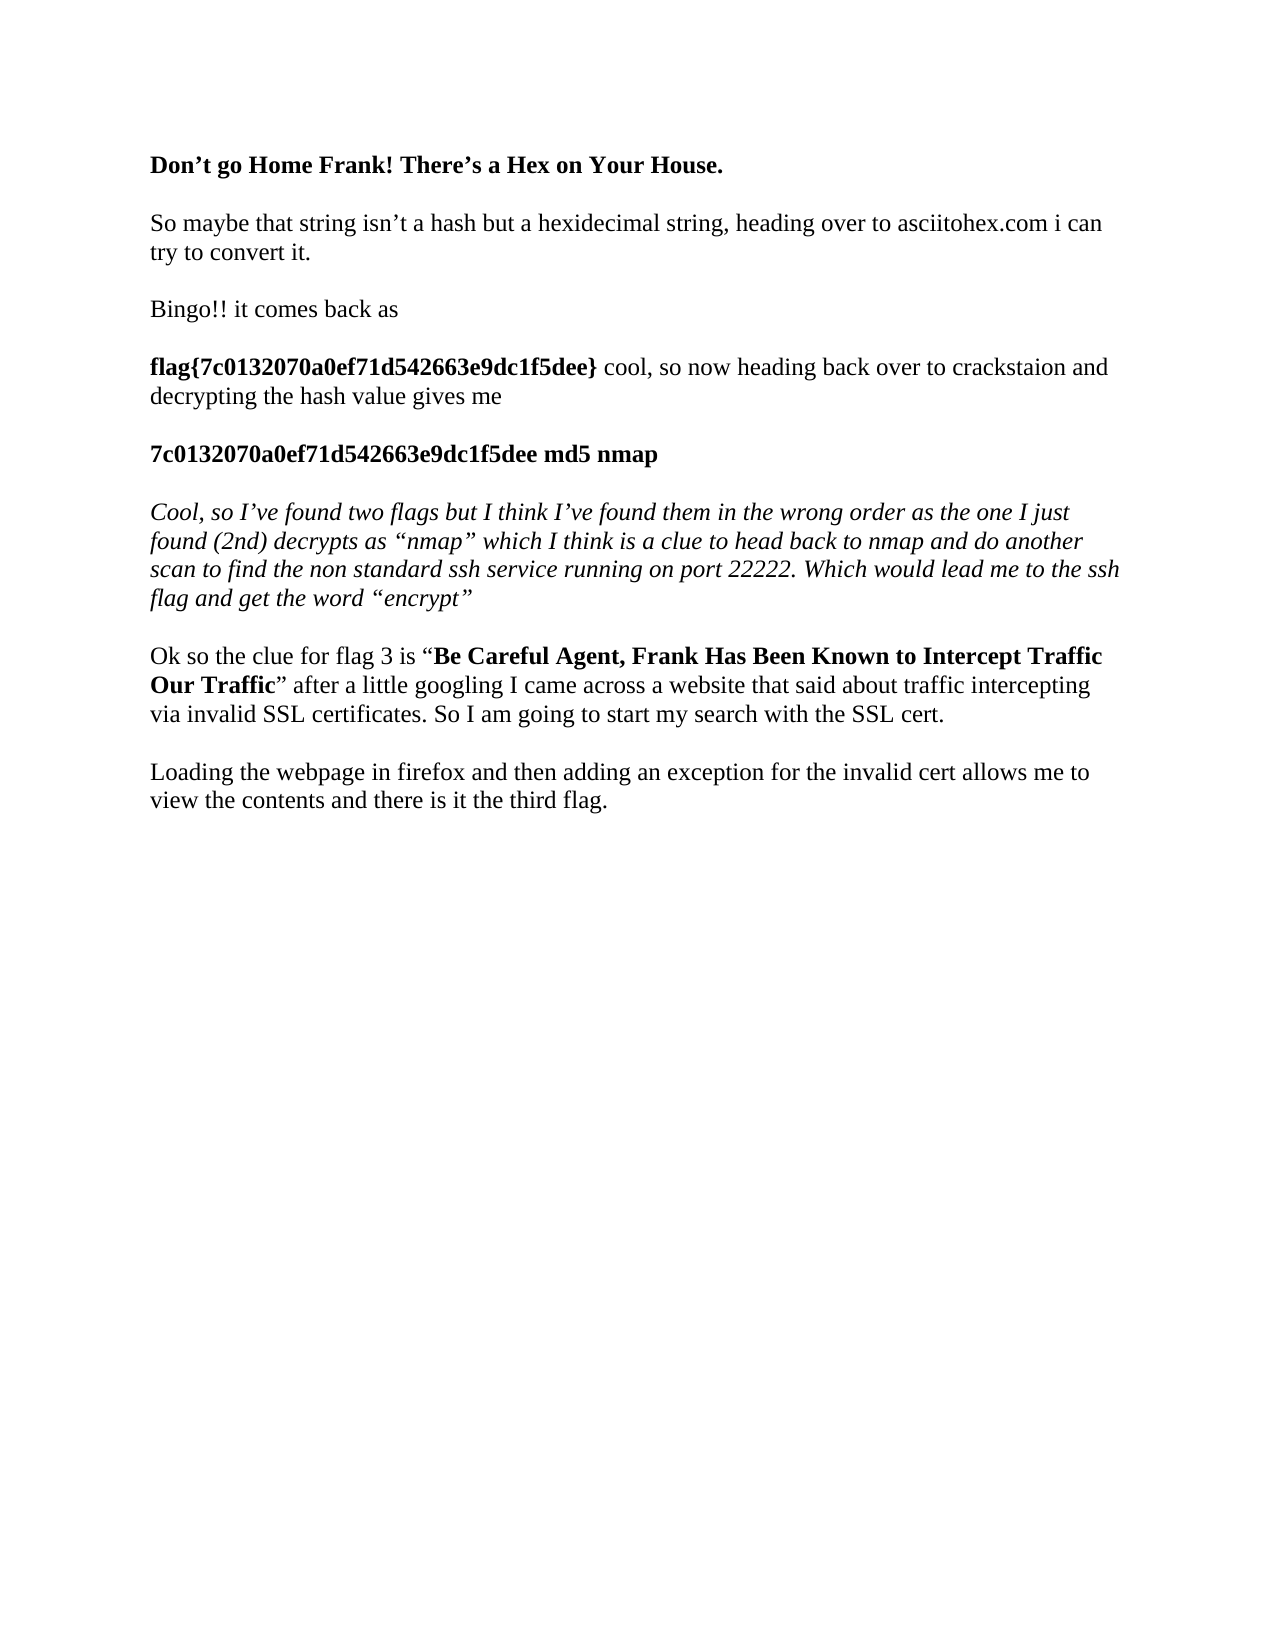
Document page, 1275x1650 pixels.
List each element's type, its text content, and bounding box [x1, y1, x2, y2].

text flag{7c0132070a0ef71d542663e9dc1f5dee} cool, so now heading back over to crackstaion and decrypting the hash value gives me [150, 352, 1125, 410]
text So maybe that string isn’t a hash but a hexidecimal string, heading over to asciitohex.com i can try to convert it. [150, 208, 1125, 265]
text Don’t go Home Frank! There’s a Hex on Your House. [150, 150, 1125, 179]
text Loading the webpage in firefox and then adding an exception for the invalid cert allows me to view the contents and there is it the third flag. [150, 757, 1125, 814]
text Bingo!! it comes back as [150, 294, 1125, 323]
text Ok so the clue for flag 3 is “Be Careful Agent, Frank Has Been Known to Intercept Traffic Our Traffic” after a little googling I came across a website that said about traffic intercepting via invalid SSL certificates. So I am going to start my search with the SSL cert. [150, 641, 1125, 727]
text 7c0132070a0ef71d542663e9dc1f5dee md5 nmap [150, 439, 1125, 468]
text Cool, so I’ve found two flags but I think I’ve found them in the wrong order as the one I just found (2nd) decrypts as “nmap” which I think is a clue to head back to nmap and do another scan to find the non standard ssh service running on port 22222. Which would lead me to the ssh flag and get the word “encrypt” [150, 497, 1125, 612]
